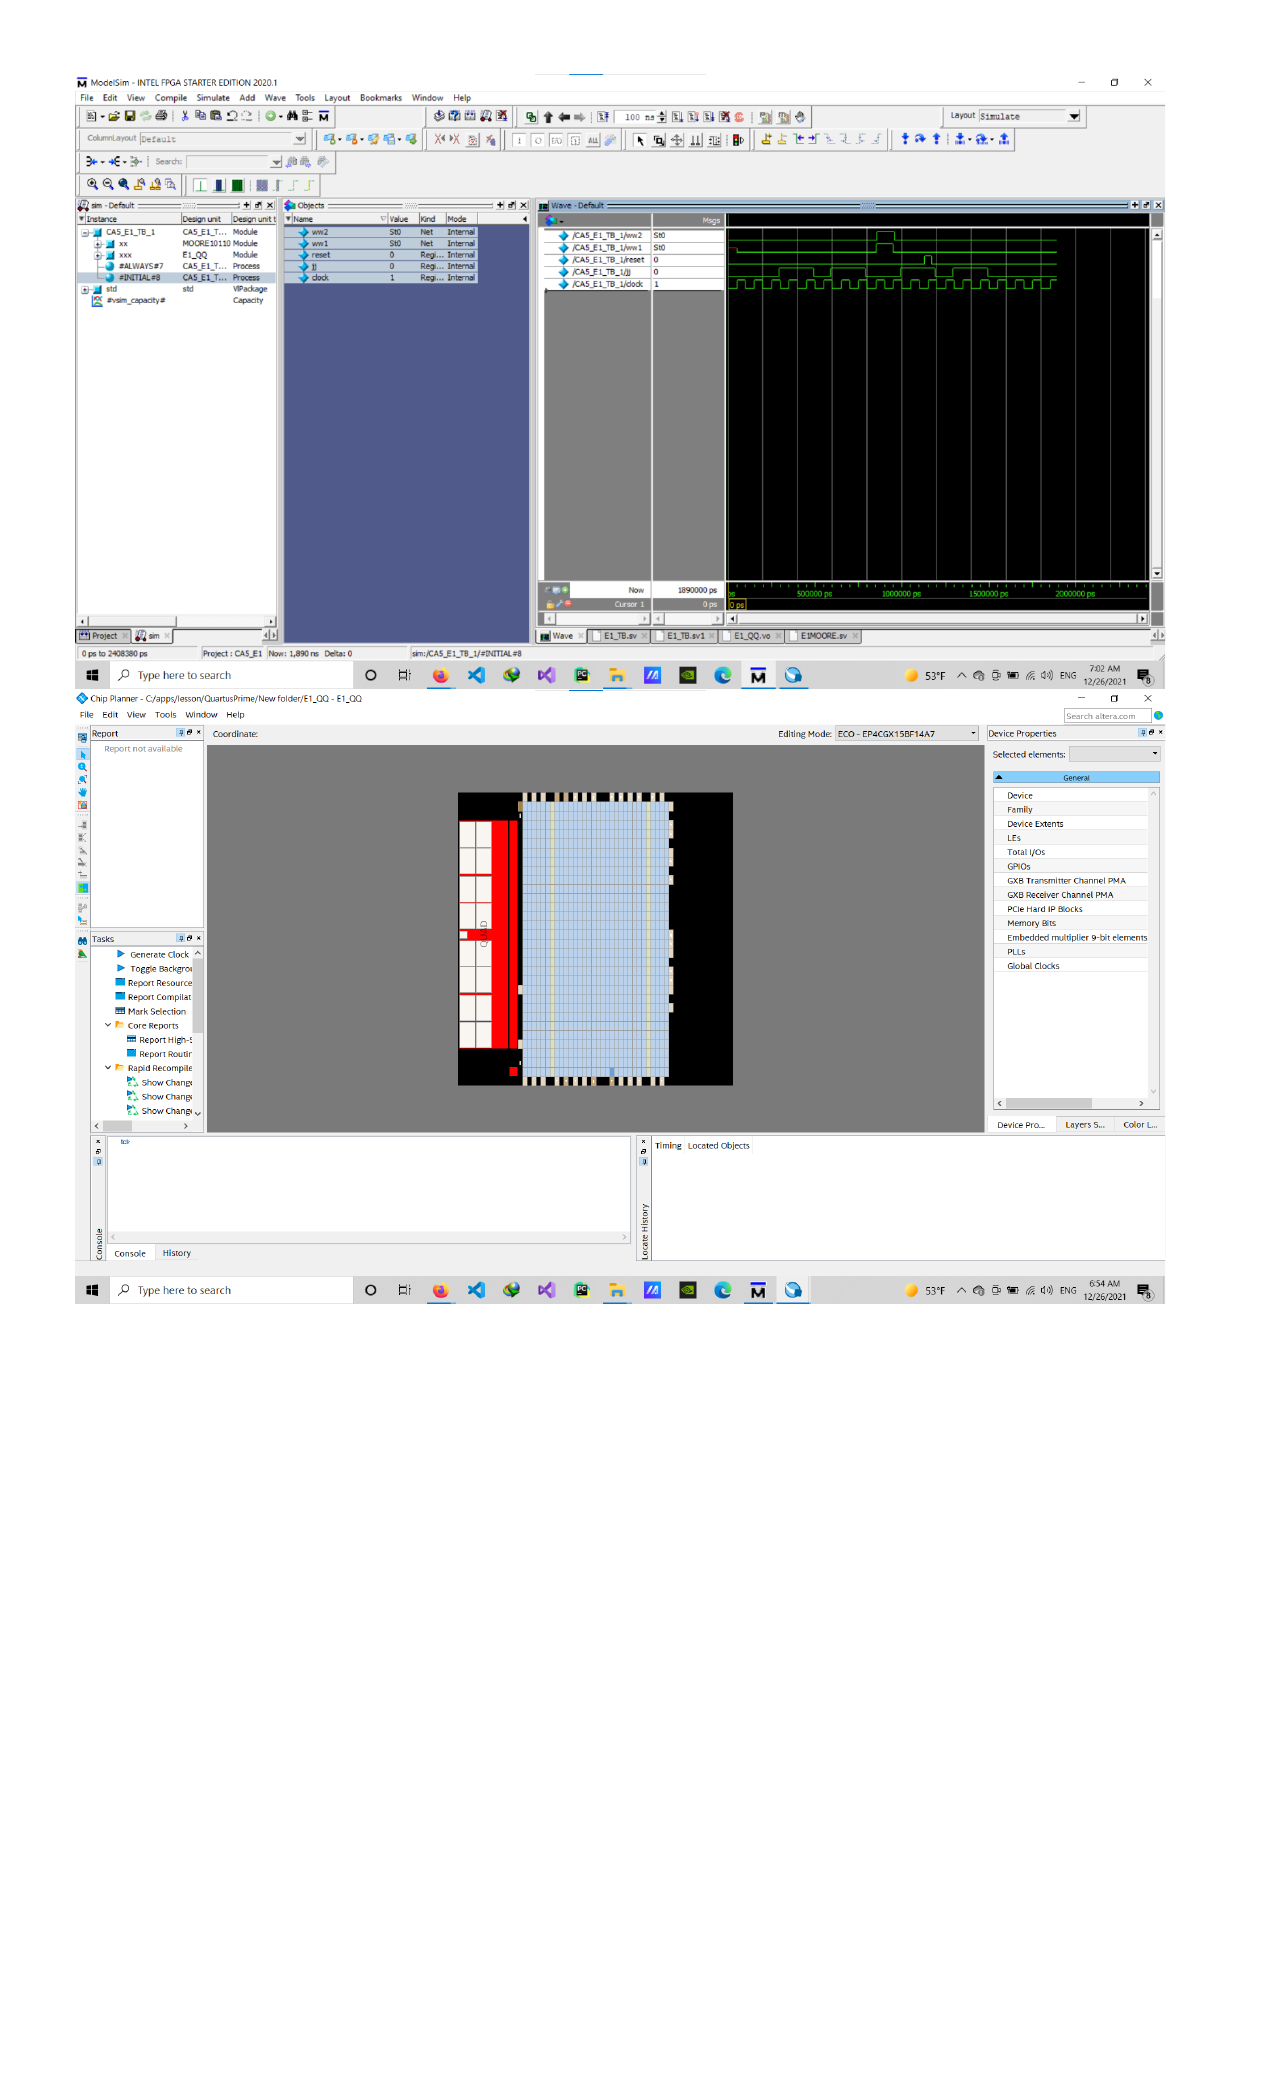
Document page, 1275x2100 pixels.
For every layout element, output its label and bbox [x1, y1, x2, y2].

picture [75, 74, 1166, 689]
picture [75, 690, 1166, 1304]
